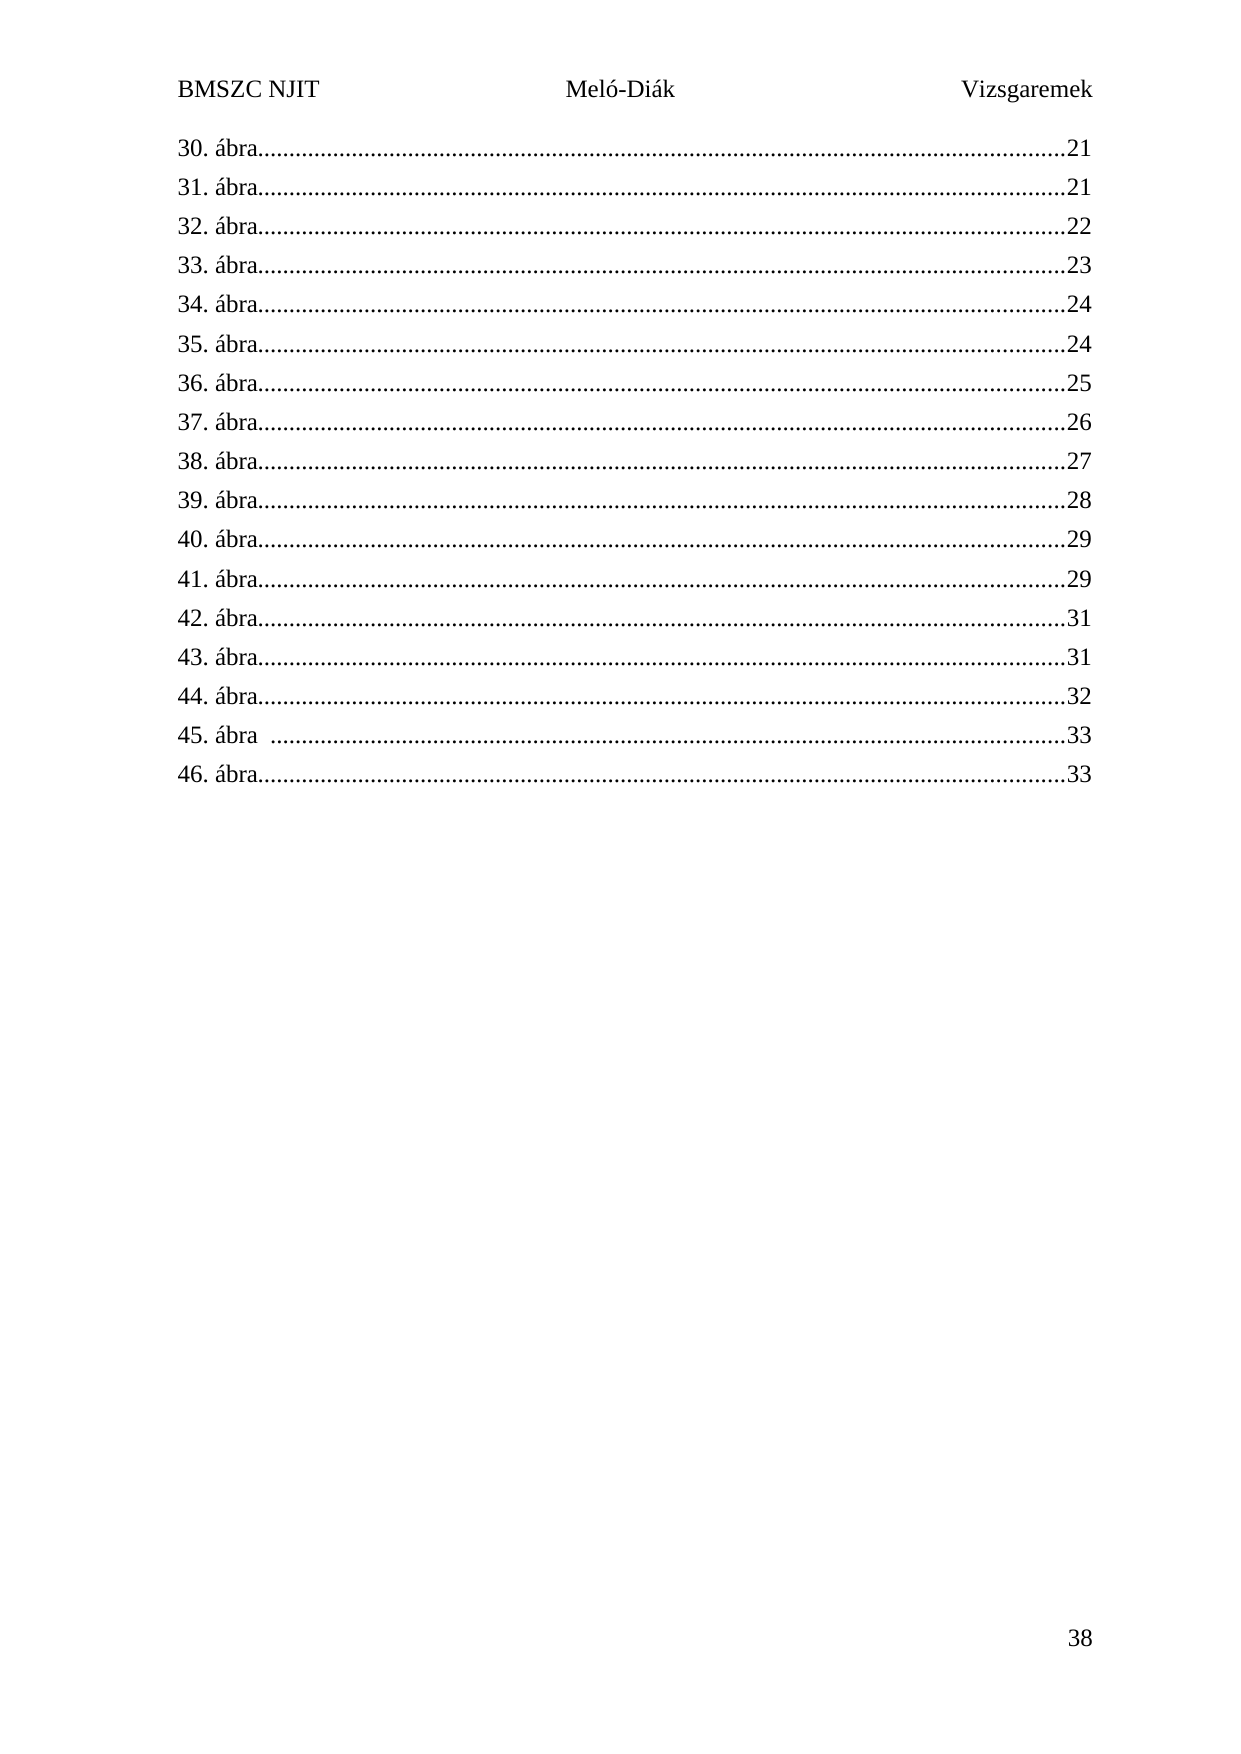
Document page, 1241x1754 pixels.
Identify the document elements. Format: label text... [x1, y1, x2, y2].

text 44. ábra 32 [148, 681, 1093, 710]
text 46. ábra 33 [148, 759, 1093, 788]
text 32. ábra 22 [148, 211, 1093, 240]
text 42. ábra 31 [148, 603, 1093, 632]
text 34. ábra 24 [148, 289, 1093, 318]
text 33. ábra 23 [148, 250, 1093, 279]
text 38. ábra 27 [148, 446, 1093, 475]
text 40. ábra 29 [148, 524, 1093, 553]
text 37. ábra 26 [148, 407, 1093, 436]
text 31. ábra 21 [148, 172, 1093, 201]
text 35. ábra 24 [148, 329, 1093, 357]
text 43. ábra 31 [148, 642, 1093, 671]
text 36. ábra 25 [148, 368, 1093, 397]
text 41. ábra 29 [148, 564, 1093, 592]
text 39. ábra 28 [148, 485, 1093, 514]
text 45. ábra 33 [148, 720, 1093, 749]
text 30. ábra 21 [148, 133, 1093, 162]
